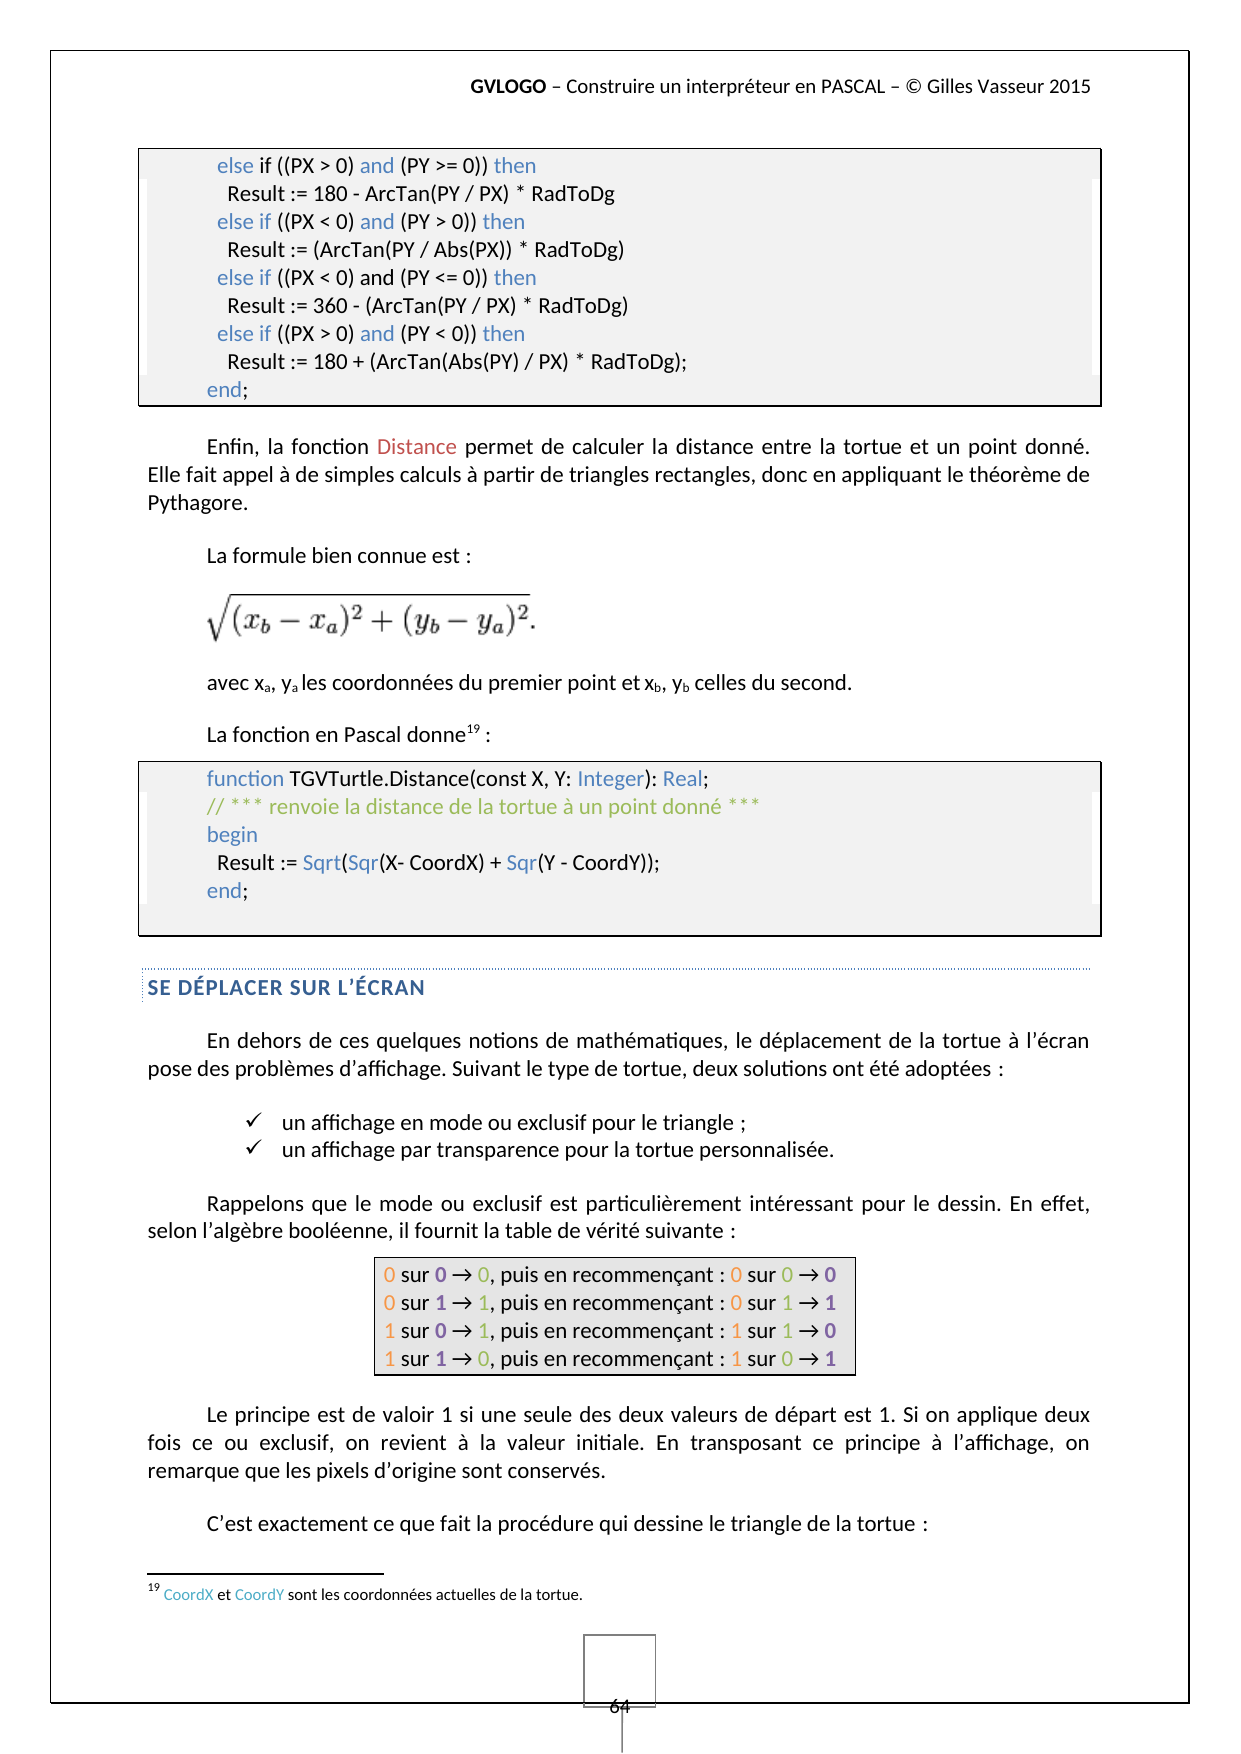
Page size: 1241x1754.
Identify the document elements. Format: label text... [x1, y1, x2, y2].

text Le principe est de valoir 1 si une seule des deux valeurs de départ est 1. Si on applique deux fois ce ou exclusif, on revient à la valeur initiale. En transposant ce principe à l’affichage, on remarque que les pixels d’origine sont conservés. [147, 1401, 1092, 1484]
text end; [147, 876, 1092, 901]
picture [206, 594, 535, 643]
text La fonction en Pascal donne : [147, 721, 1092, 749]
text function TGVTurtle.Distance(const X, Y: Integer): Real; [139, 762, 1100, 792]
text Enfin, la fonction Distance permet de calculer la distance entre la tortue et un point donné. Elle fait appel à de simples calculs à partir de triangles rectangles, donc en appliquant le théorème de Pythagore. [147, 432, 1092, 516]
text else if ((PX < 0) and (PY <= 0)) then [147, 263, 1092, 291]
text 1 sur 0 → 1, puis en recommençant : 1 sur 1 → 0 [375, 1313, 855, 1341]
text 0 sur 1 → 1, puis en recommençant : 0 sur 1 → 1 [375, 1285, 855, 1313]
text 0 sur 0 → 0, puis en recommençant : 0 sur 0 → 0 [375, 1258, 855, 1285]
text begin [147, 820, 1092, 848]
text Result := 180 - ArcTan(PY / PX) * RadToDg [147, 179, 1092, 207]
text En dehors de ces quelques notions de mathématiques, le déplacement de la tortue à l’écran pose des problèmes d’affichage. Suivant le type de tortue, deux solutions ont été adoptées : [147, 1027, 1092, 1083]
text else if ((PX > 0) and (PY < 0)) then [147, 319, 1092, 347]
text Result := 360 - (ArcTan(PY / PX) * RadToDg) [147, 291, 1092, 319]
text Result := Sqrt(Sqr(X- CoordX) + Sqr(Y - CoordY)); [147, 848, 1092, 876]
text Result := 180 + (ArcTan(Abs(PY) / PX) * RadToDg); [147, 347, 1092, 372]
text C’est exactement ce que fait la procédure qui dessine le triangle de la tortue : [147, 1509, 1092, 1538]
text end; [139, 372, 1100, 405]
text // *** renvoie la distance de la tortue à un point donné *** [147, 792, 1092, 820]
list un affichage en mode ou exclusif pour le triangle ; [244, 1108, 1092, 1136]
text Result := (ArcTan(PY / Abs(PX)) * RadToDg) [147, 235, 1092, 263]
list un affichage par transparence pour la tortue personnalisée. [244, 1136, 1092, 1164]
text La formule bien connue est : [147, 541, 1092, 569]
text 1 sur 1 → 0, puis en recommençant : 1 sur 0 → 1 [375, 1341, 855, 1374]
text else if ((PX > 0) and (PY >= 0)) then [139, 149, 1100, 179]
subtitle Se déplacer sur l’écran [142, 968, 1092, 1002]
text Rappelons que le mode ou exclusif est particulièrement intéressant pour le dessin. En effet, selon l’algèbre booléenne, il fournit la table de vérité suivante : [147, 1189, 1092, 1245]
text else if ((PX < 0) and (PY > 0)) then [147, 207, 1092, 235]
text avec xa, ya les coordonnées du premier point et xb, yb celles du second. [147, 668, 1092, 696]
